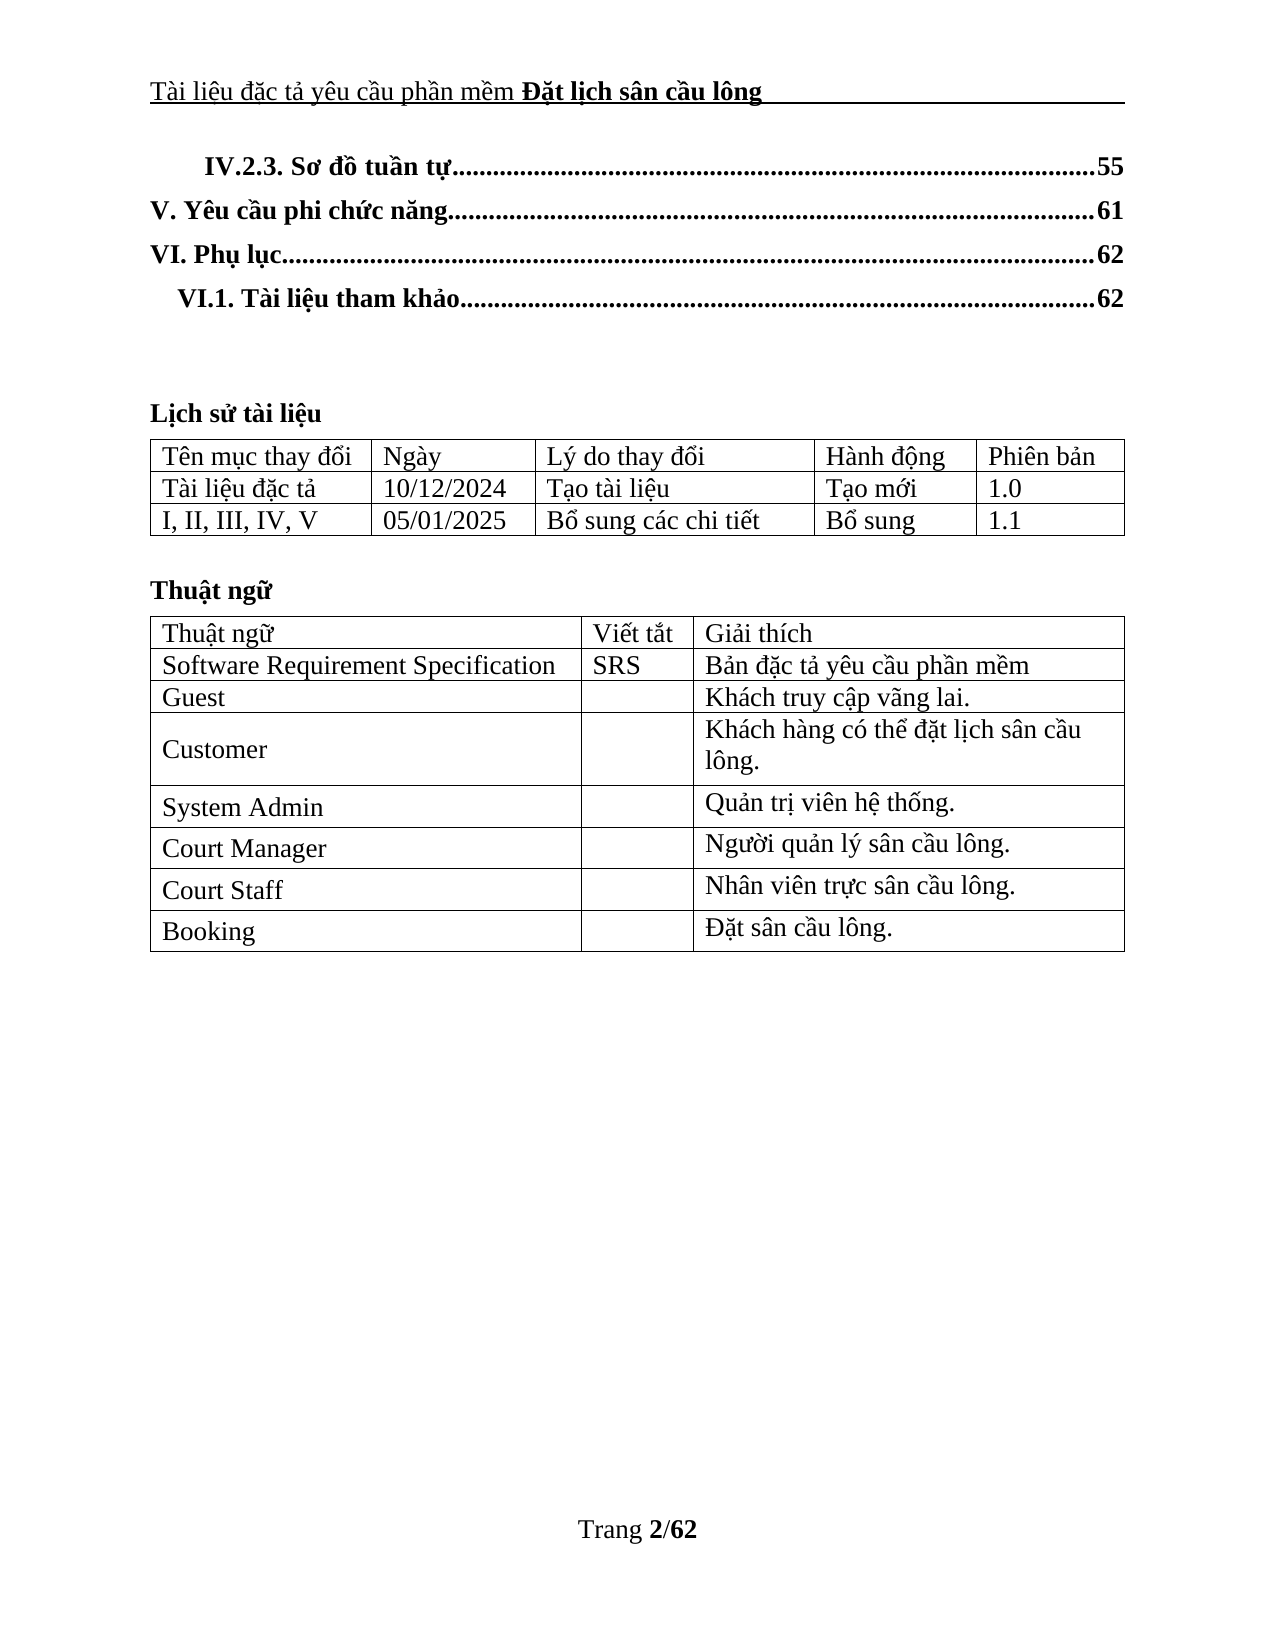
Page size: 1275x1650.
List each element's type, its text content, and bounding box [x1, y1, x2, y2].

table_header Hành động [815, 440, 976, 471]
table_cell Khách hàng có thể đặt lịch sân cầu lông. [694, 713, 1124, 785]
table_cell Bổ sung các chi tiết [536, 504, 814, 535]
table_header Phiên bản [977, 440, 1124, 471]
table_header Thuật ngữ [151, 617, 581, 648]
table_cell Bổ sung [815, 504, 976, 535]
table_cell Tài liệu đặc tả [151, 472, 371, 503]
table_cell 05/01/2025 [372, 504, 535, 535]
table_cell Đặt sân cầu lông. [694, 911, 1124, 951]
subtitle Thuật ngữ [150, 574, 1125, 605]
table_cell [582, 869, 693, 910]
table_cell Customer [151, 713, 581, 785]
table_cell Guest [151, 681, 581, 712]
table_cell SRS [582, 649, 693, 680]
table_header Viết tắt [582, 617, 693, 648]
table_cell [582, 911, 693, 951]
table_cell Court Manager [151, 828, 581, 868]
table_cell [582, 713, 693, 785]
table_cell Quản trị viên hệ thống. [694, 786, 1124, 827]
table_cell [582, 786, 693, 827]
table_cell Tạo mới [815, 472, 976, 503]
table_header Lý do thay đổi [536, 440, 814, 471]
table_cell Người quản lý sân cầu lông. [694, 828, 1124, 868]
table_cell [582, 828, 693, 868]
table_cell 1.1 [977, 504, 1124, 535]
table_cell Nhân viên trực sân cầu lông. [694, 869, 1124, 910]
table_cell Booking [151, 911, 581, 951]
table_cell Court Staff [151, 869, 581, 910]
table_header Giải thích [694, 617, 1124, 648]
table_header Tên mục thay đổi [151, 440, 371, 471]
table_cell 1.0 [977, 472, 1124, 503]
table_cell I, II, III, IV, V [151, 504, 371, 535]
table_cell Software Requirement Specification [151, 649, 581, 680]
table_cell Khách truy cập vãng lai. [694, 681, 1124, 712]
table_cell Bản đặc tả yêu cầu phần mềm [694, 649, 1124, 680]
subtitle Lịch sử tài liệu [150, 397, 1125, 428]
table_cell 10/12/2024 [372, 472, 535, 503]
table_cell [582, 681, 693, 712]
table_cell System Admin [151, 786, 581, 827]
table_header Ngày [372, 440, 535, 471]
table_cell Tạo tài liệu [536, 472, 814, 503]
